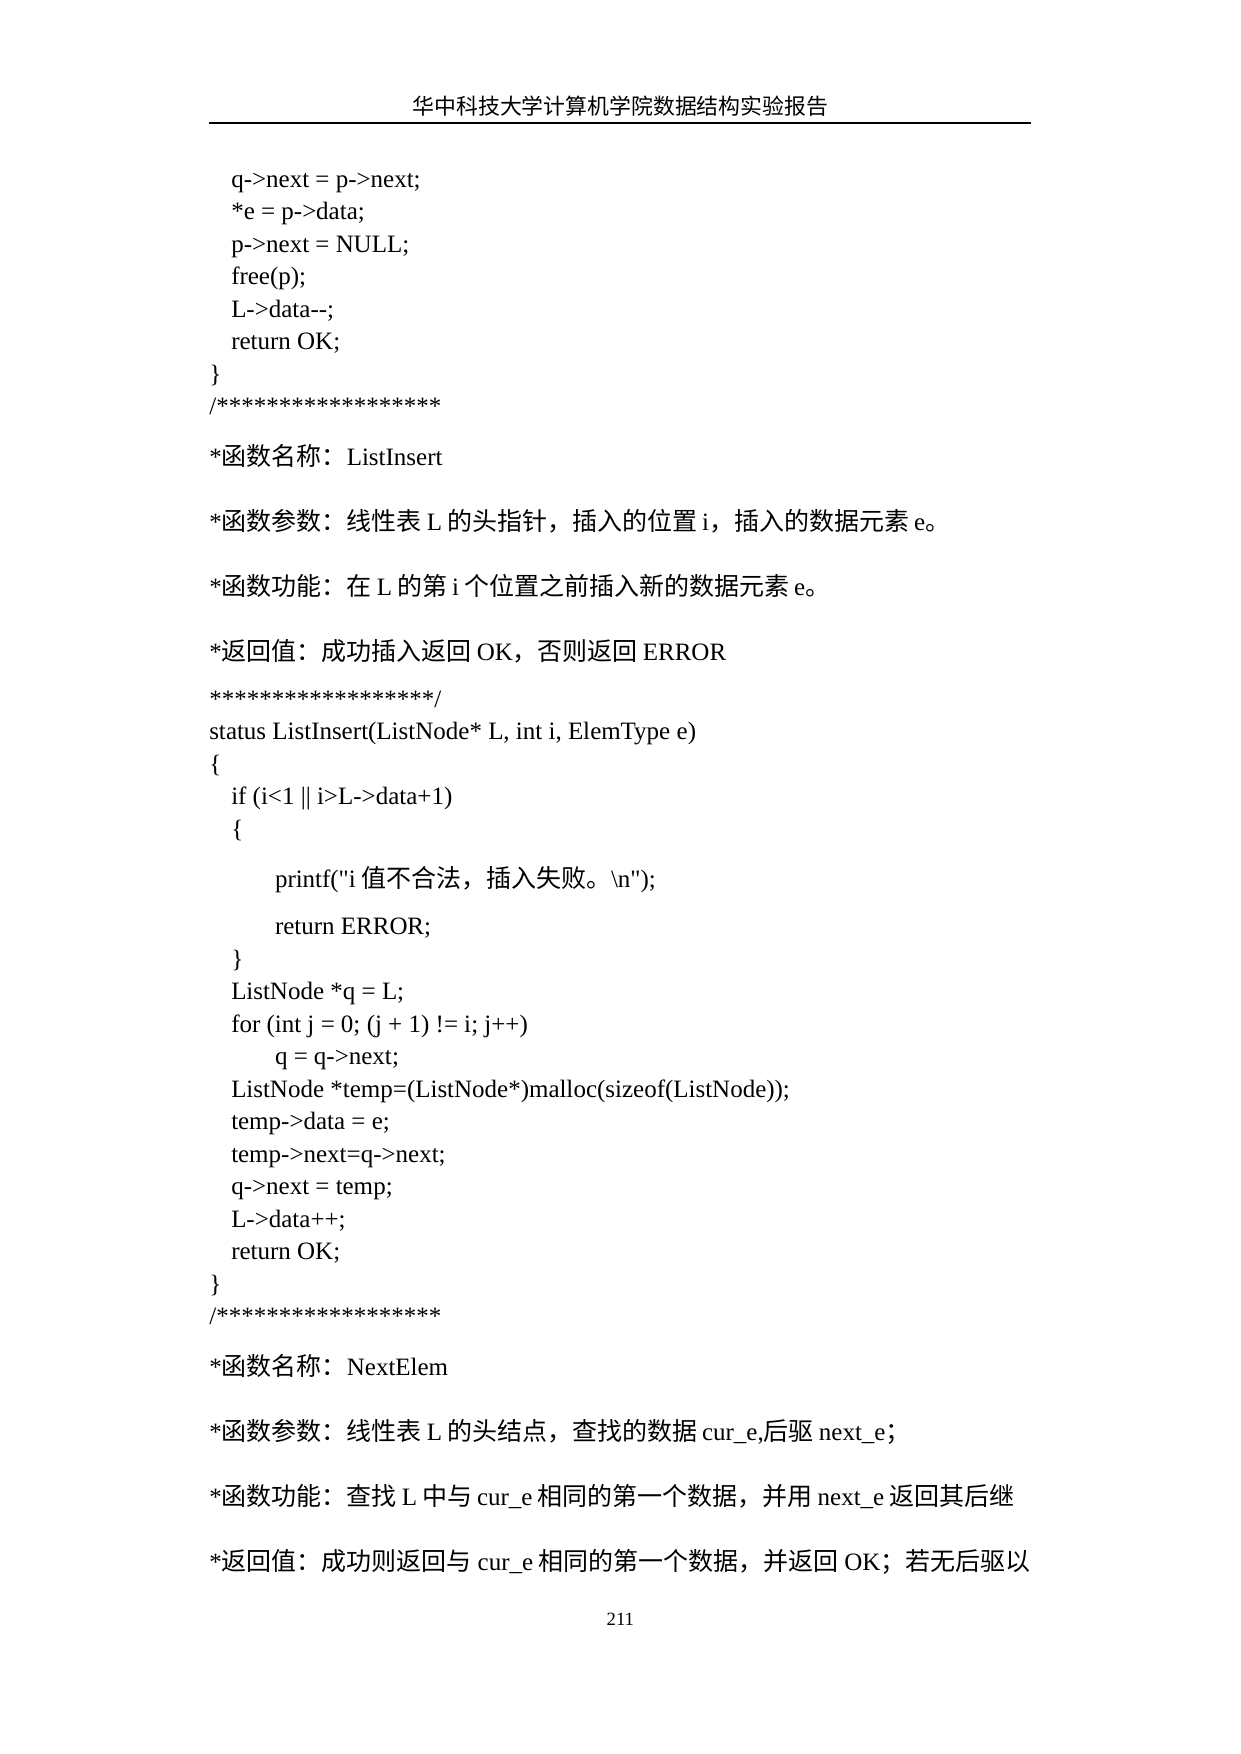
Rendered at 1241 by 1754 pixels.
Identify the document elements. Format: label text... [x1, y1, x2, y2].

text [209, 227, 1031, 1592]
text q->next = p->next; [209, 162, 1031, 194]
text *e = p->data; [209, 194, 1031, 227]
